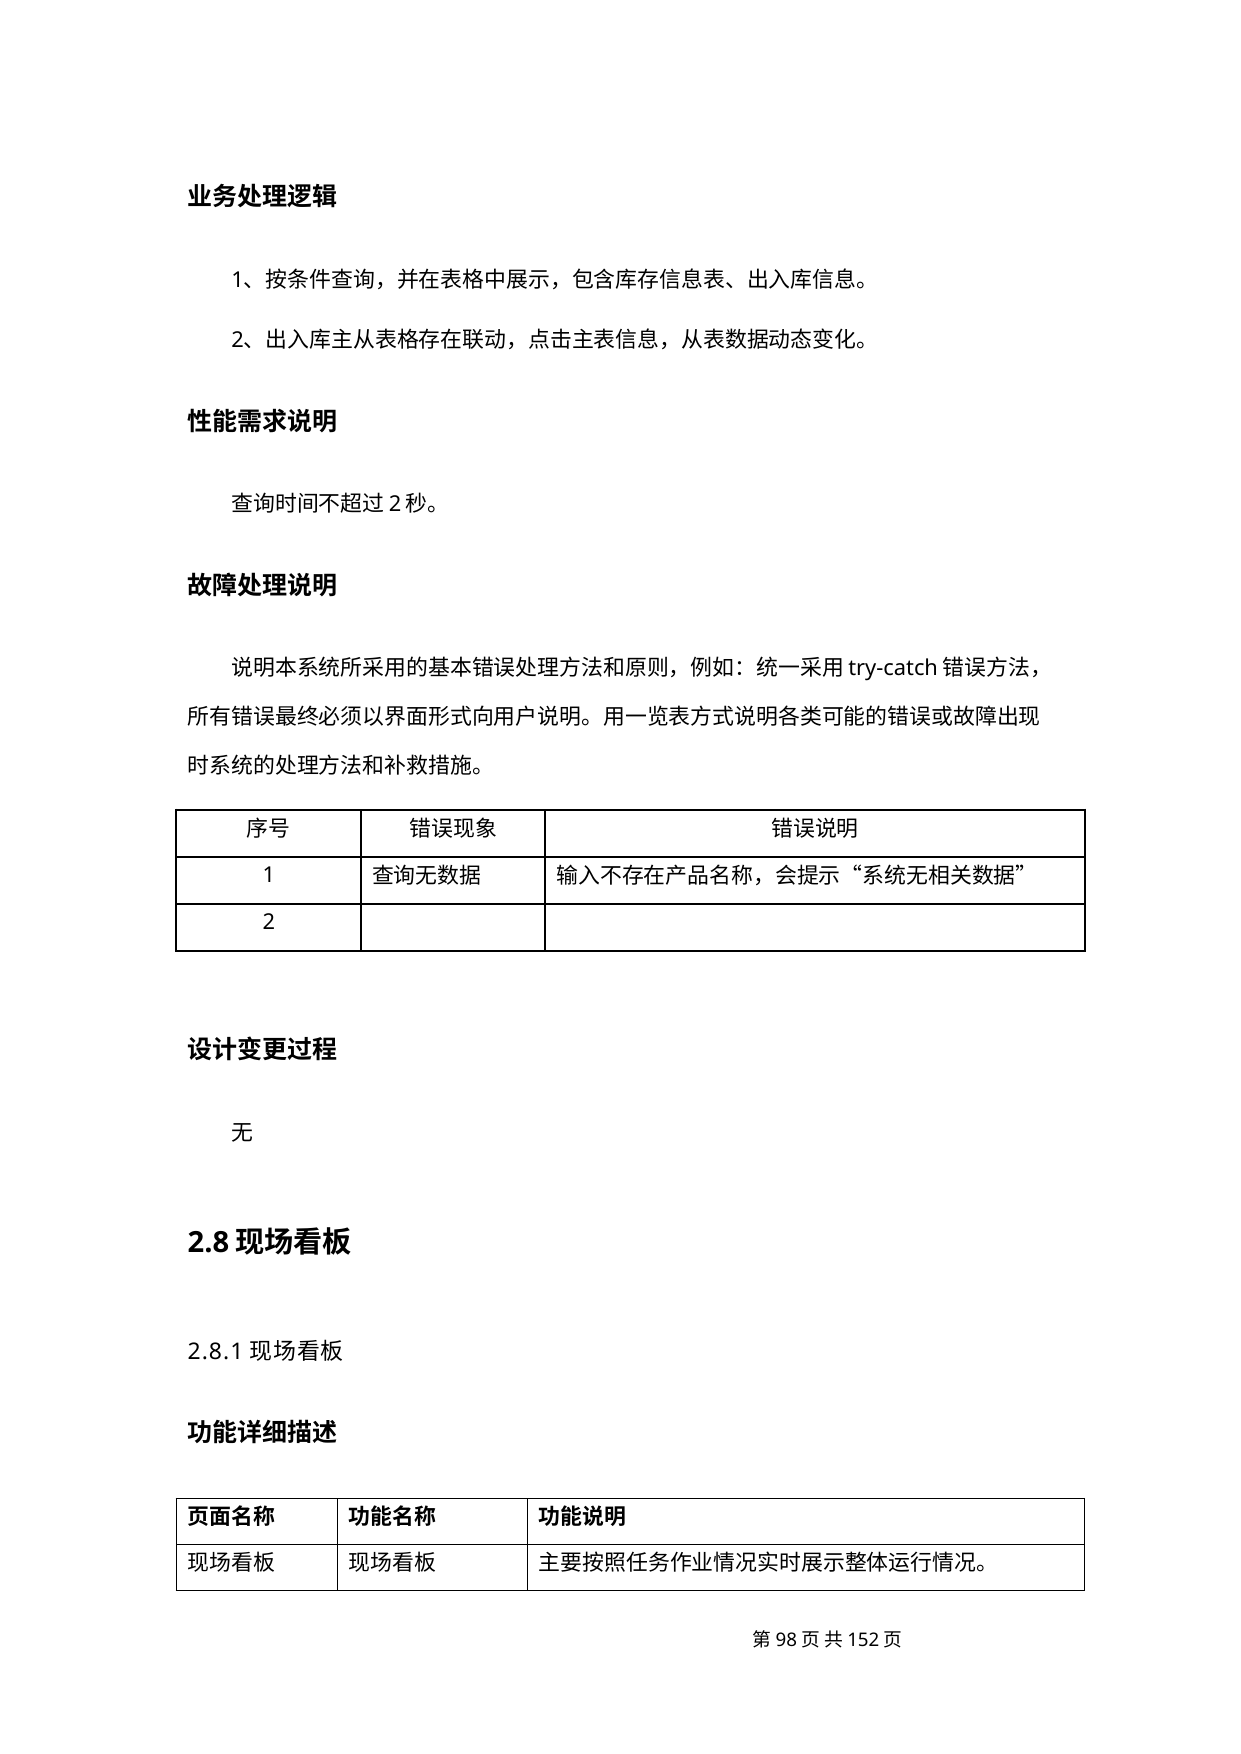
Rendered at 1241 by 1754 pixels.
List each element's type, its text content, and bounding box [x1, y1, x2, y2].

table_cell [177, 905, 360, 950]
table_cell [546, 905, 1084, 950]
subtitle 2.8现场看板 [187, 1207, 1053, 1272]
subtitle 故障处理说明 [187, 551, 1053, 616]
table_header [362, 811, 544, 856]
list 按条件查询，并在表格中展示，包含库存信息表、出入库信息。 [187, 261, 1053, 294]
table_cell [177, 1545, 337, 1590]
text 查询时间不超过2秒。 [187, 486, 1053, 519]
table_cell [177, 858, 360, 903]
subtitle 设计变更过程 [187, 1015, 1053, 1080]
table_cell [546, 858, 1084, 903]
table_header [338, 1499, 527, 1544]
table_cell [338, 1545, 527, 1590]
subtitle 业务处理逻辑 [187, 162, 1053, 227]
subtitle 功能详细描述 [187, 1398, 1053, 1463]
text 无 [187, 1115, 1053, 1147]
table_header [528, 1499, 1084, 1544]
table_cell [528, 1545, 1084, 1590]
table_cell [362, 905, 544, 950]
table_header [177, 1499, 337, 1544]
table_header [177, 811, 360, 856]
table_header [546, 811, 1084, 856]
subtitle 性能需求说明 [187, 387, 1053, 452]
list 出入库主从表格存在联动，点击主表信息，从表数据动态变化。 [187, 322, 1053, 355]
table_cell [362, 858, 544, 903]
text 说明本系统所采用的基本错误处理方法和原则，例如：统一采用try-catch错误方法，所有错误最终必须以界面形式向用户说明。用一览表方式说明各类可能的错误或故障出现时系统的处理方法和补救措施。 [187, 650, 1053, 780]
subtitle 2.8.1现场看板 [187, 1334, 1053, 1367]
